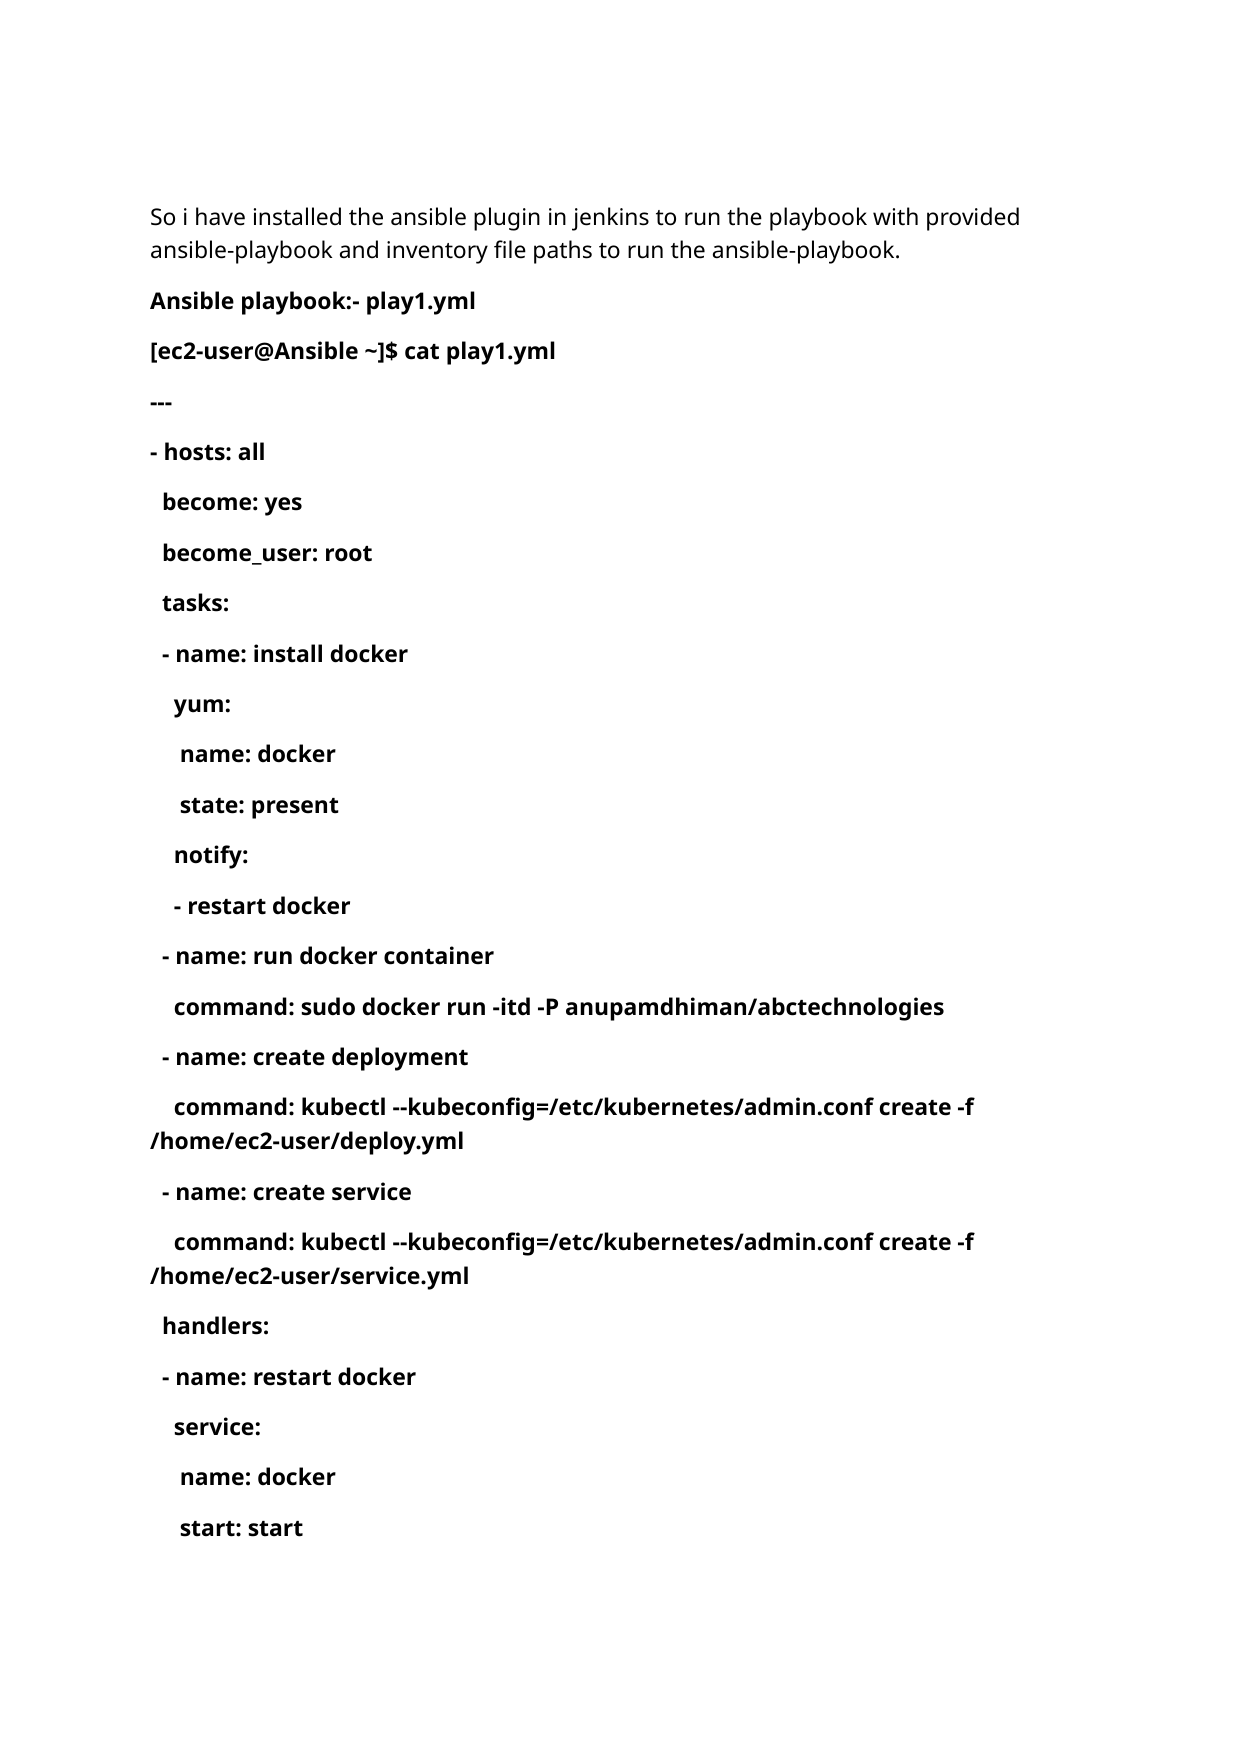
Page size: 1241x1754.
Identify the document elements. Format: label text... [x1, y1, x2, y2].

text - name: restart docker [150, 1360, 1090, 1392]
text handlers: [150, 1310, 1090, 1341]
text command: kubectl --kubeconfig=/etc/kubernetes/admin.conf create -f /home/ec2-user/service.yml [150, 1226, 1090, 1291]
text - name: create service [150, 1175, 1090, 1207]
text --- [150, 385, 1090, 417]
text - name: install docker [150, 637, 1090, 669]
text So i have installed the ansible plugin in jenkins to run the playbook with provided ansible-playbook and inventory file paths to run the ansible-playbook. [150, 200, 1090, 265]
text - restart docker [150, 889, 1090, 921]
text notify: [150, 839, 1090, 870]
text state: present [150, 789, 1090, 820]
text name: docker [150, 1461, 1090, 1492]
text - name: run docker container [150, 940, 1090, 971]
text - hosts: all [150, 436, 1090, 467]
text - name: create deployment [150, 1041, 1090, 1072]
text become_user: root [150, 537, 1090, 568]
text command: sudo docker run -itd -P anupamdhiman/abctechnologies [150, 990, 1090, 1022]
text service: [150, 1411, 1090, 1442]
text tasks: [150, 587, 1090, 618]
text start: start [150, 1512, 1090, 1543]
text Ansible playbook:- play1.yml [150, 284, 1090, 316]
text [ec2-user@Ansible ~]$ cat play1.yml [150, 335, 1090, 366]
text name: docker [150, 738, 1090, 769]
text command: kubectl --kubeconfig=/etc/kubernetes/admin.conf create -f /home/ec2-user/deploy.yml [150, 1091, 1090, 1156]
text yum: [150, 688, 1090, 719]
text become: yes [150, 486, 1090, 517]
